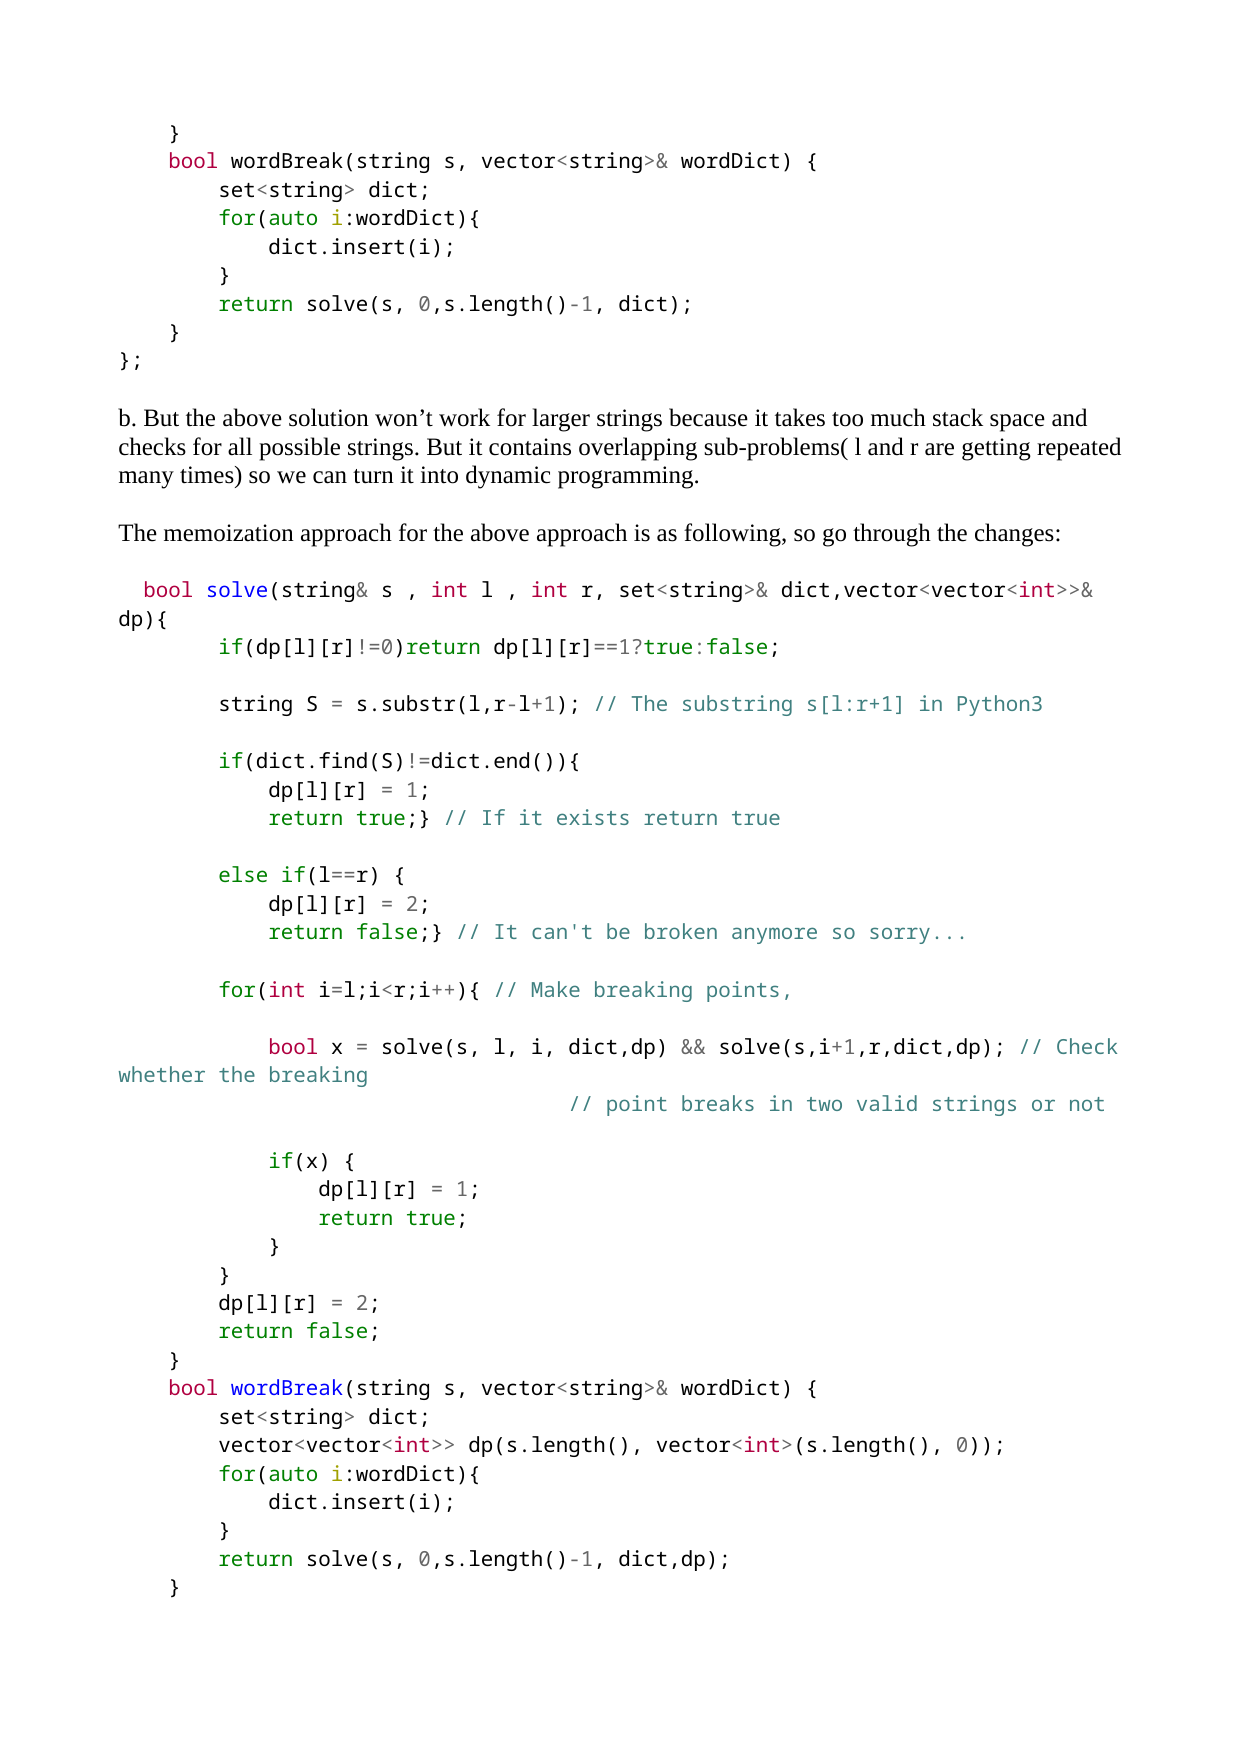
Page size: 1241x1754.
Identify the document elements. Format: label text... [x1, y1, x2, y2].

text for(auto i:wordDict){ [118, 203, 1122, 232]
text return solve(s, 0,s.length()-1, dict); [118, 289, 1122, 317]
text if(dict.find(S)!=dict.end()){ [118, 747, 1122, 775]
text } [118, 1345, 1122, 1373]
text dp[l][r] = 2; [118, 1288, 1122, 1317]
text dict.insert(i); [118, 232, 1122, 260]
text } [118, 118, 1122, 147]
text dict.insert(i); [118, 1487, 1122, 1516]
text return false;} // It can't be broken anymore so sorry... [118, 917, 1122, 946]
text dp[l][r] = 2; [118, 889, 1122, 917]
text return solve(s, 0,s.length()-1, dict,dp); [118, 1544, 1122, 1572]
text bool wordBreak(string s, vector<string>& wordDict) { [118, 1373, 1122, 1402]
text // point breaks in two valid strings or not [118, 1089, 1122, 1117]
text string S = s.substr(l,r-l+1); // The substring s[l:r+1] in Python3 [118, 689, 1122, 718]
text } [118, 260, 1122, 289]
text } [118, 1260, 1122, 1288]
text return true;} // If it exists return true [118, 803, 1122, 832]
text b. But the above solution won’t work for larger strings because it takes too much stack space and checks for all possible strings. But it contains overlapping sub-problems( l and r are getting repeated many times) so we can turn it into dynamic programming. [118, 403, 1122, 489]
text dp[l][r] = 1; [118, 775, 1122, 803]
text vector<vector<int>> dp(s.length(), vector<int>(s.length(), 0)); [118, 1430, 1122, 1459]
text bool x = solve(s, l, i, dict,dp) && solve(s,i+1,r,dict,dp); // Check whether the breaking [118, 1032, 1122, 1089]
text for(auto i:wordDict){ [118, 1459, 1122, 1487]
text set<string> dict; [118, 175, 1122, 203]
text for(int i=l;i<r;i++){ // Make breaking points, [118, 975, 1122, 1003]
text }; [118, 346, 1122, 374]
text dp[l][r] = 1; [118, 1174, 1122, 1203]
text bool solve(string& s , int l , int r, set<string>& dict,vector<vector<int>>& dp){ [118, 575, 1122, 632]
text if(dp[l][r]!=0)return dp[l][r]==1?true:false; [118, 632, 1122, 661]
text The memoization approach for the above approach is as following, so go through the changes: [118, 518, 1122, 547]
text if(x) { [118, 1146, 1122, 1174]
text else if(l==r) { [118, 861, 1122, 889]
text } [118, 1516, 1122, 1544]
text set<string> dict; [118, 1402, 1122, 1430]
text } [118, 1231, 1122, 1260]
text return true; [118, 1203, 1122, 1231]
text } [118, 1572, 1122, 1601]
text bool wordBreak(string s, vector<string>& wordDict) { [118, 147, 1122, 175]
text } [118, 317, 1122, 346]
text return false; [118, 1317, 1122, 1345]
